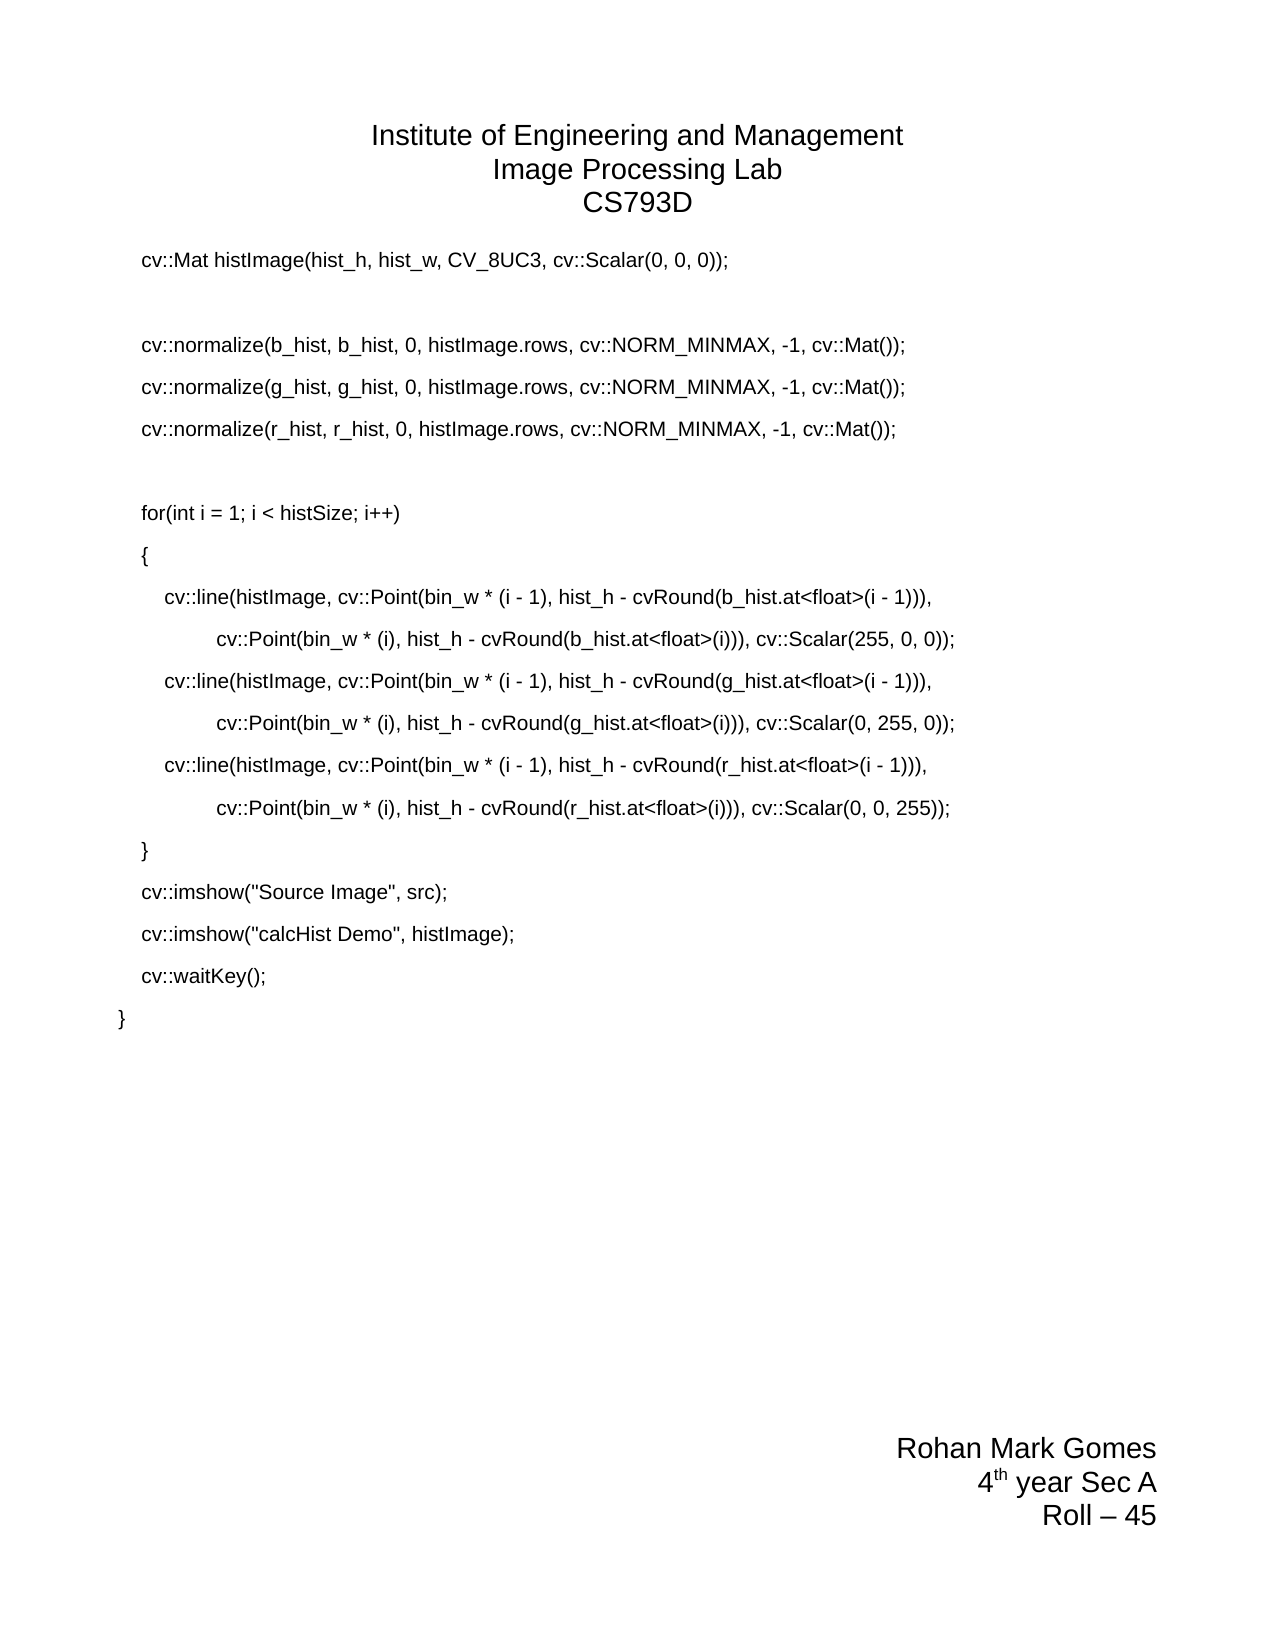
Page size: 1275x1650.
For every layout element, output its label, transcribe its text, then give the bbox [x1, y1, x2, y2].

text cv::line(histImage, cv::Point(bin_w * (i - 1), hist_h - cvRound(r_hist.at<float>(i - 1))), [118, 753, 1157, 777]
text { [118, 543, 1157, 567]
text cv::normalize(g_hist, g_hist, 0, histImage.rows, cv::NORM_MINMAX, -1, cv::Mat()); [118, 374, 1157, 398]
text cv::normalize(r_hist, r_hist, 0, histImage.rows, cv::NORM_MINMAX, -1, cv::Mat()); [118, 417, 1157, 441]
text cv::waitKey(); [118, 964, 1157, 988]
text cv::imshow("calcHist Demo", histImage); [118, 922, 1157, 946]
text } [118, 837, 1157, 861]
text cv::normalize(b_hist, b_hist, 0, histImage.rows, cv::NORM_MINMAX, -1, cv::Mat()); [118, 332, 1157, 356]
text cv::line(histImage, cv::Point(bin_w * (i - 1), hist_h - cvRound(g_hist.at<float>(i - 1))), [118, 669, 1157, 693]
text cv::Point(bin_w * (i), hist_h - cvRound(g_hist.at<float>(i))), cv::Scalar(0, 255, 0)); [118, 711, 1157, 735]
text } [118, 1006, 1157, 1030]
text cv::Point(bin_w * (i), hist_h - cvRound(b_hist.at<float>(i))), cv::Scalar(255, 0, 0)); [118, 627, 1157, 651]
text cv::line(histImage, cv::Point(bin_w * (i - 1), hist_h - cvRound(b_hist.at<float>(i - 1))), [118, 585, 1157, 609]
text cv::Mat histImage(hist_h, hist_w, CV_8UC3, cv::Scalar(0, 0, 0)); [118, 248, 1157, 272]
text cv::imshow("Source Image", src); [118, 879, 1157, 903]
text for(int i = 1; i < histSize; i++) [118, 501, 1157, 525]
text cv::Point(bin_w * (i), hist_h - cvRound(r_hist.at<float>(i))), cv::Scalar(0, 0, 255)); [118, 795, 1157, 819]
